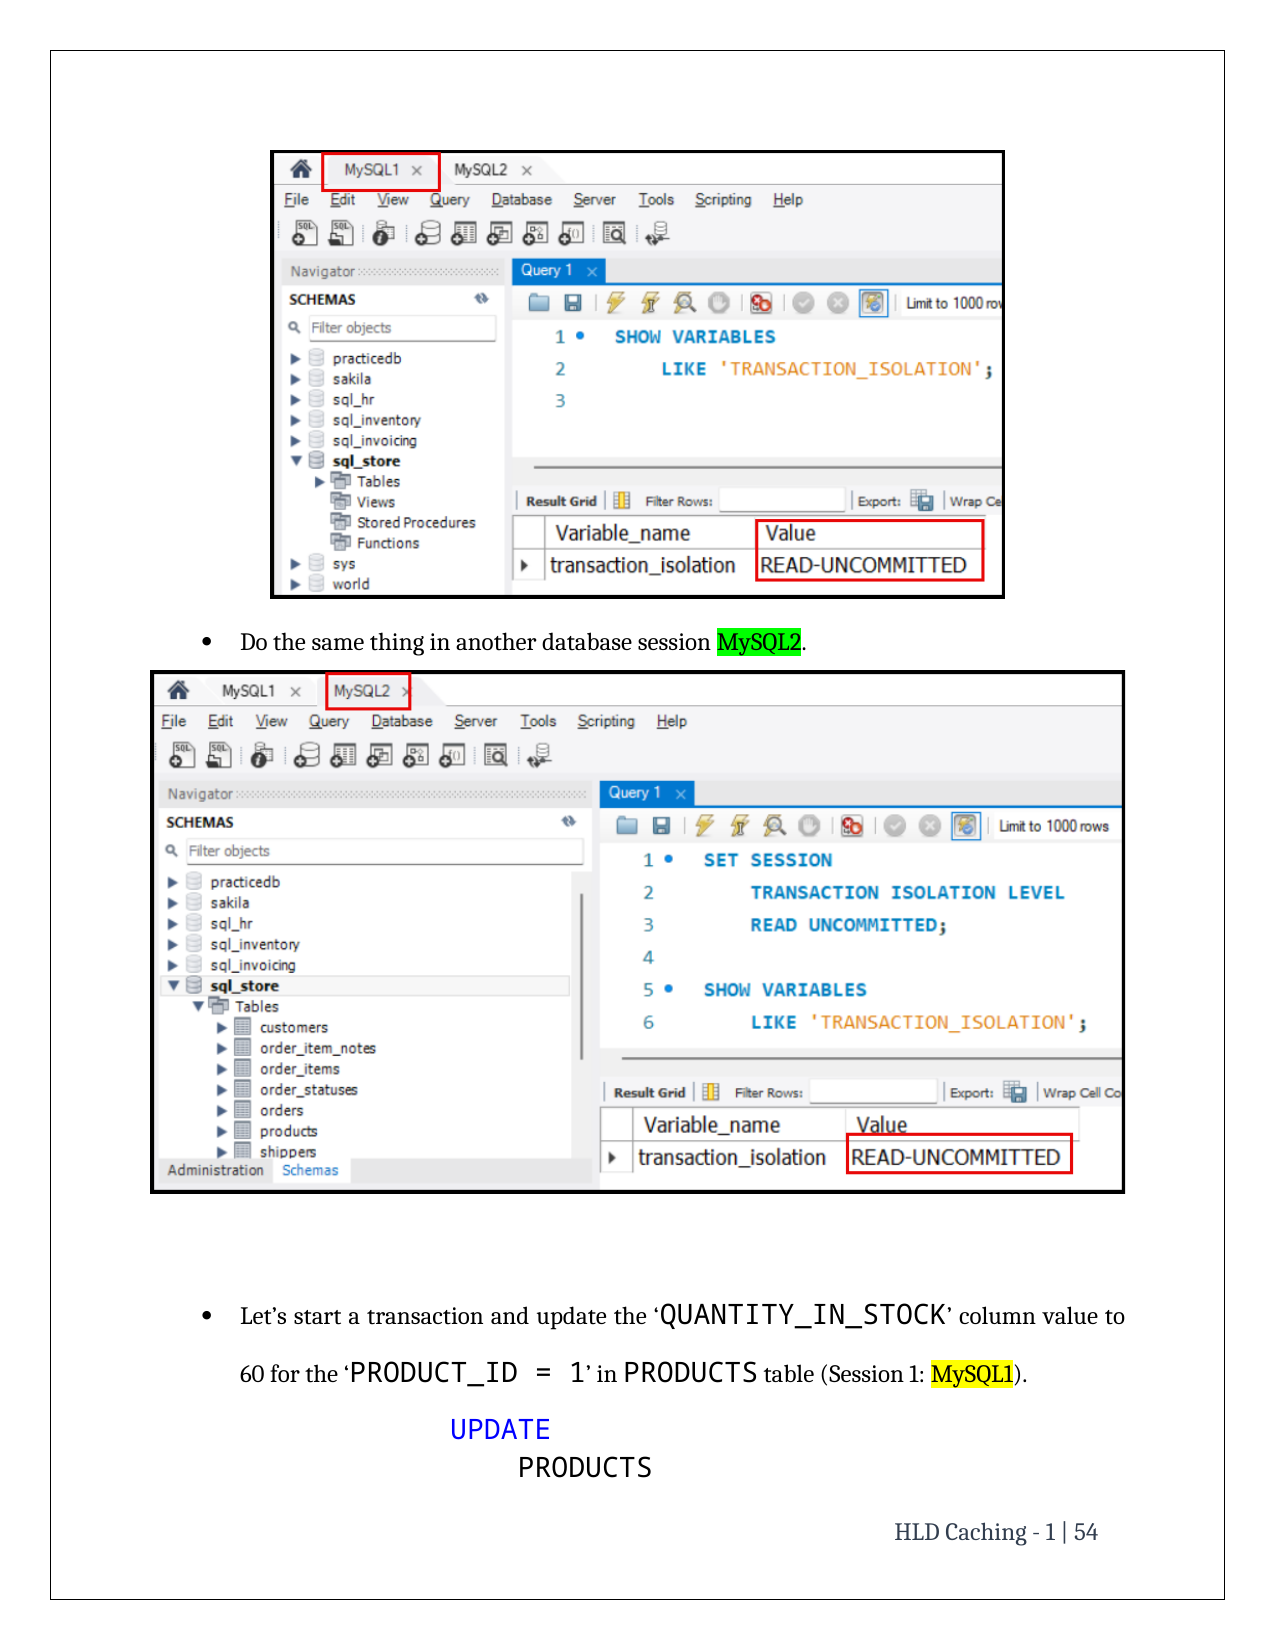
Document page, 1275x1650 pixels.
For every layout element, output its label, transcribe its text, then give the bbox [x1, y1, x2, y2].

picture [270, 150, 1005, 599]
list Do the same thing in another database session MySQL2. [202, 627, 1125, 656]
list Let’s start a transaction and update the ‘QUANTITY_IN_STOCK’ column value to 60 for the ‘PRODUCT_ID = 1’ in PRODUCTS table (Session 1: MySQL1). [202, 1294, 1125, 1390]
picture [150, 670, 1125, 1194]
text UPDATE [450, 1409, 1125, 1448]
text PRODUCTS [450, 1448, 1125, 1486]
